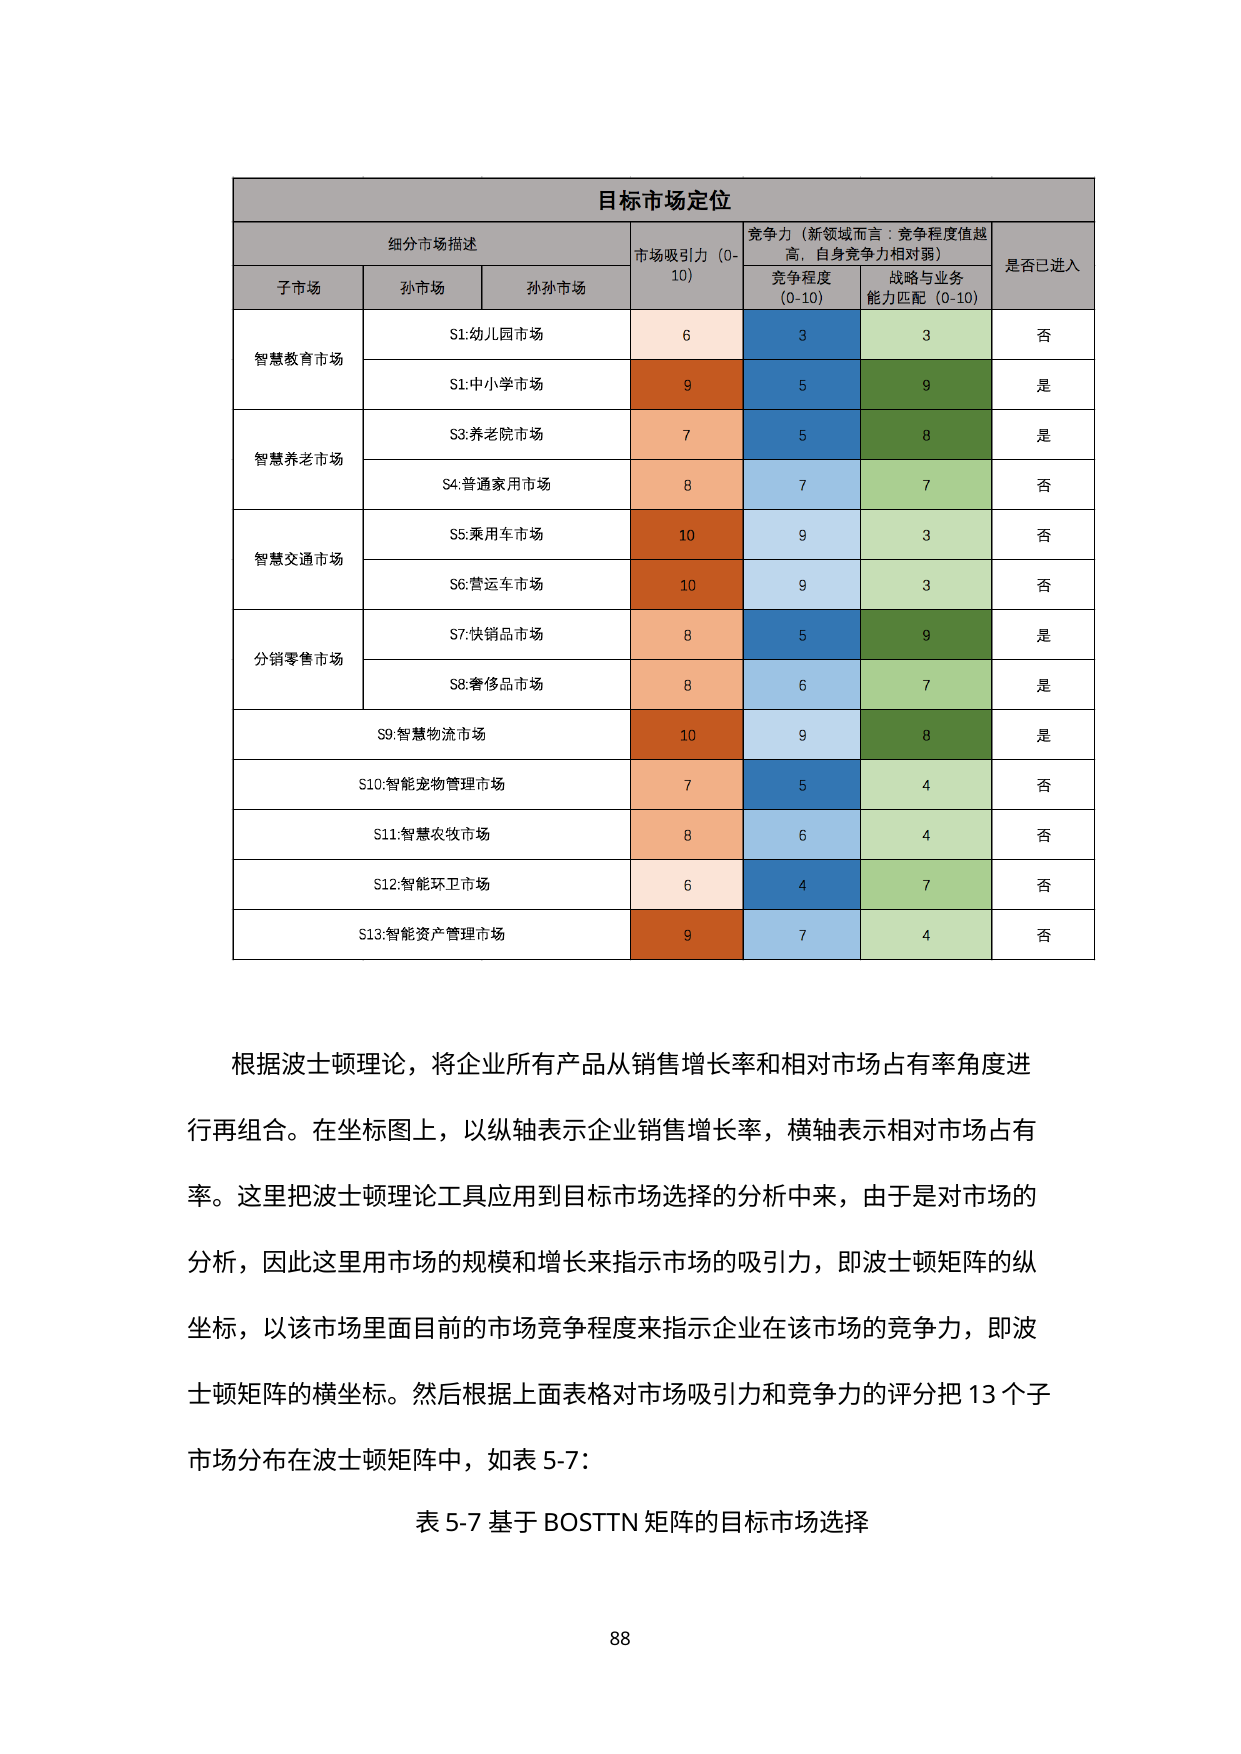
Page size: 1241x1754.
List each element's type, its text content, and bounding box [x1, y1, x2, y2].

picture [231, 176, 1096, 961]
text 表5-7 基于BOSTTN矩阵的目标市场选择 [187, 1499, 1053, 1543]
text 根据波士顿理论，将企业所有产品从销售增长率和相对市场占有率角度进行再组合。在坐标图上，以纵轴表示企业销售增长率，横轴表示相对市场占有率。这里把波士顿理论工具应用到目标市场选择的分析中来，由于是对市场的分析，因此这里用市场的规模和增长来指示市场的吸引力，即波士顿矩阵的纵坐标，以该市场里面目前的市场竞争程度来指示企业在该市场的竞争力，即波士顿矩阵的横坐标。然后根据上面表格对市场吸引力和竞争力的评分把13个子市场分布在波士顿矩阵中，如表5-7： [187, 1041, 1053, 1481]
